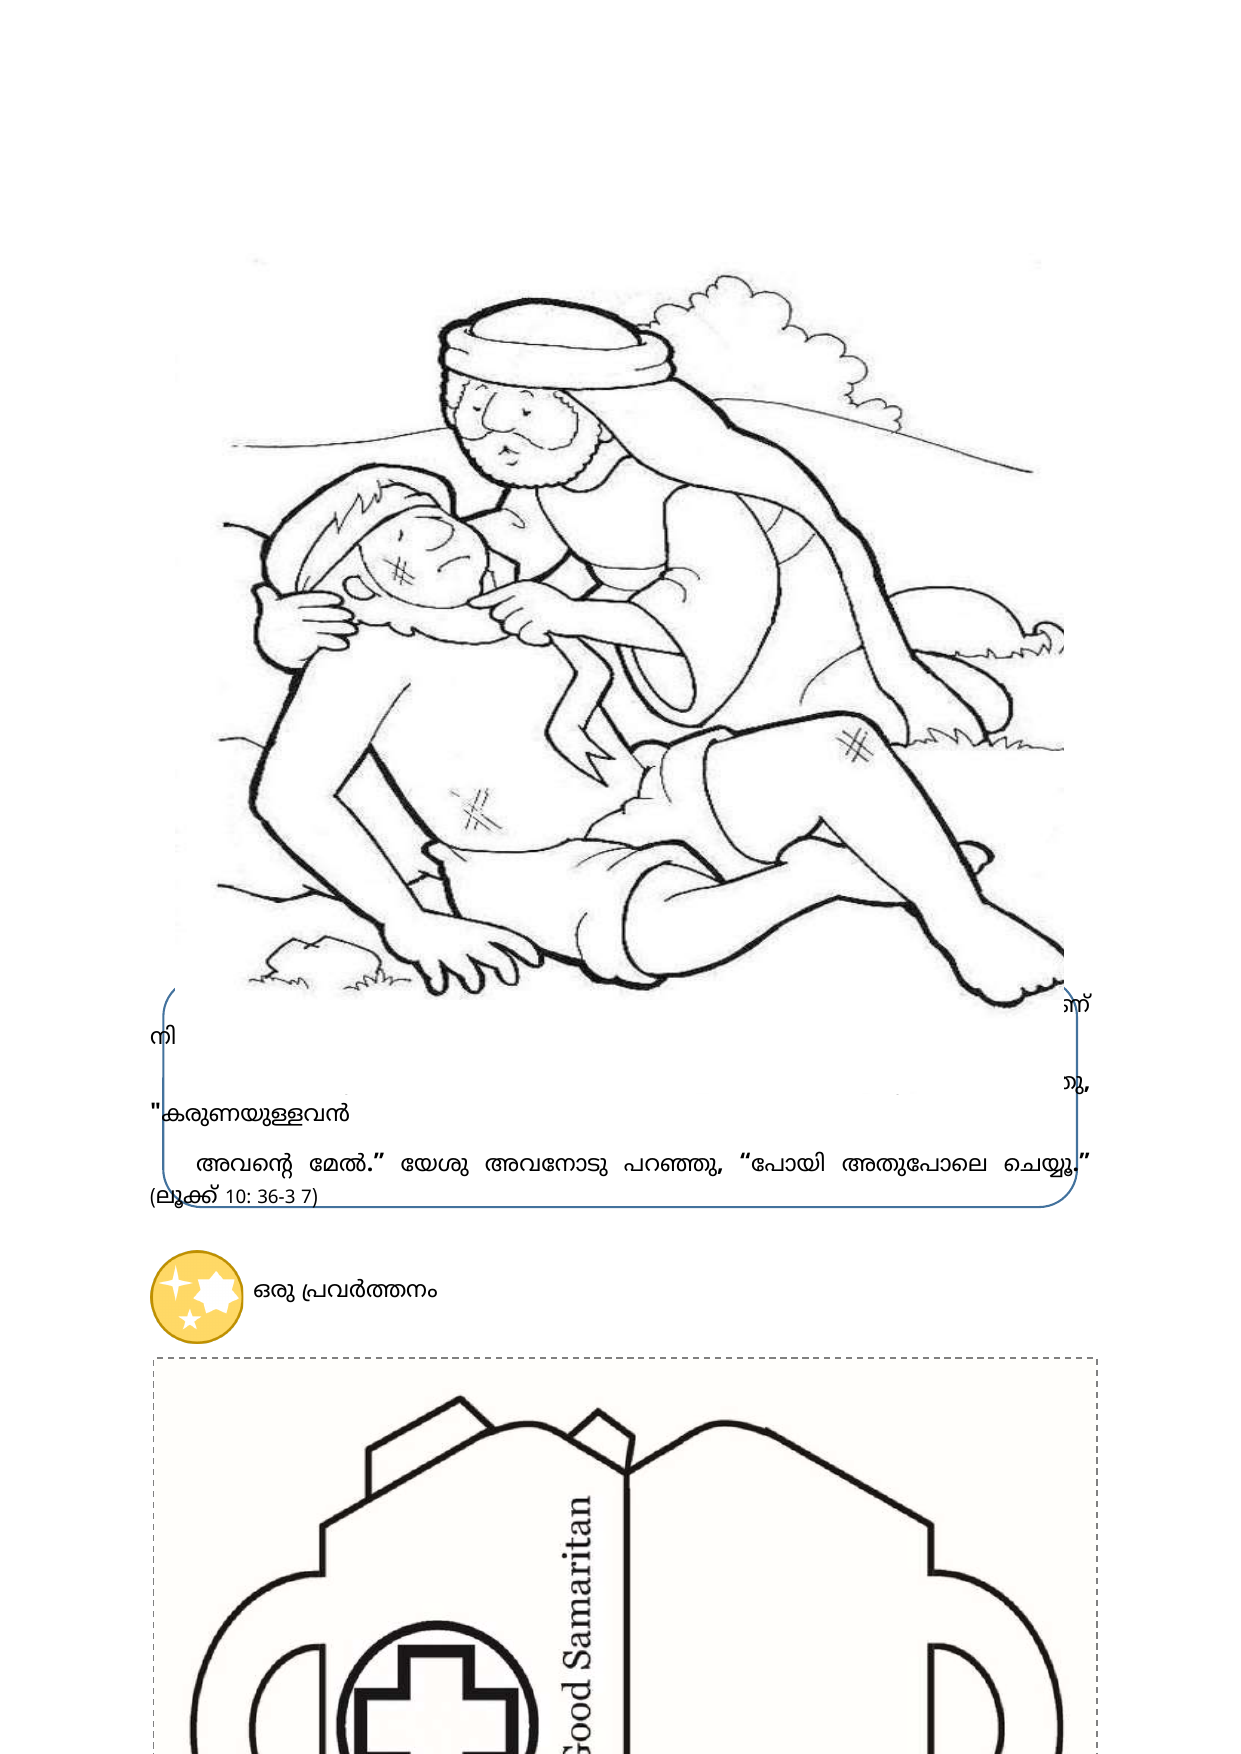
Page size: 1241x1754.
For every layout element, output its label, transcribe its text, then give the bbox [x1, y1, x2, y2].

text അവന്റെ മേൽ.” യേശു അവനോടു പറഞ്ഞു, “പോയി അതുപോലെ ചെയ്യൂ.” (ലൂക്ക് 10: 36-3 7) [150, 1150, 1090, 1210]
picture [150, 1250, 244, 1344]
text ഒരു പ്രവർത്തനം [244, 1276, 1090, 1303]
text കൊള്ളക്കാരുടെ കൈകളാണോ?" നിയമജ്ഞൻ മറുപടി പറഞ്ഞു, "കരുണയുള്ളവൻ [150, 1068, 1090, 1131]
picture [175, 253, 1064, 1094]
picture [156, 1359, 1097, 1754]
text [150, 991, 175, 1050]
